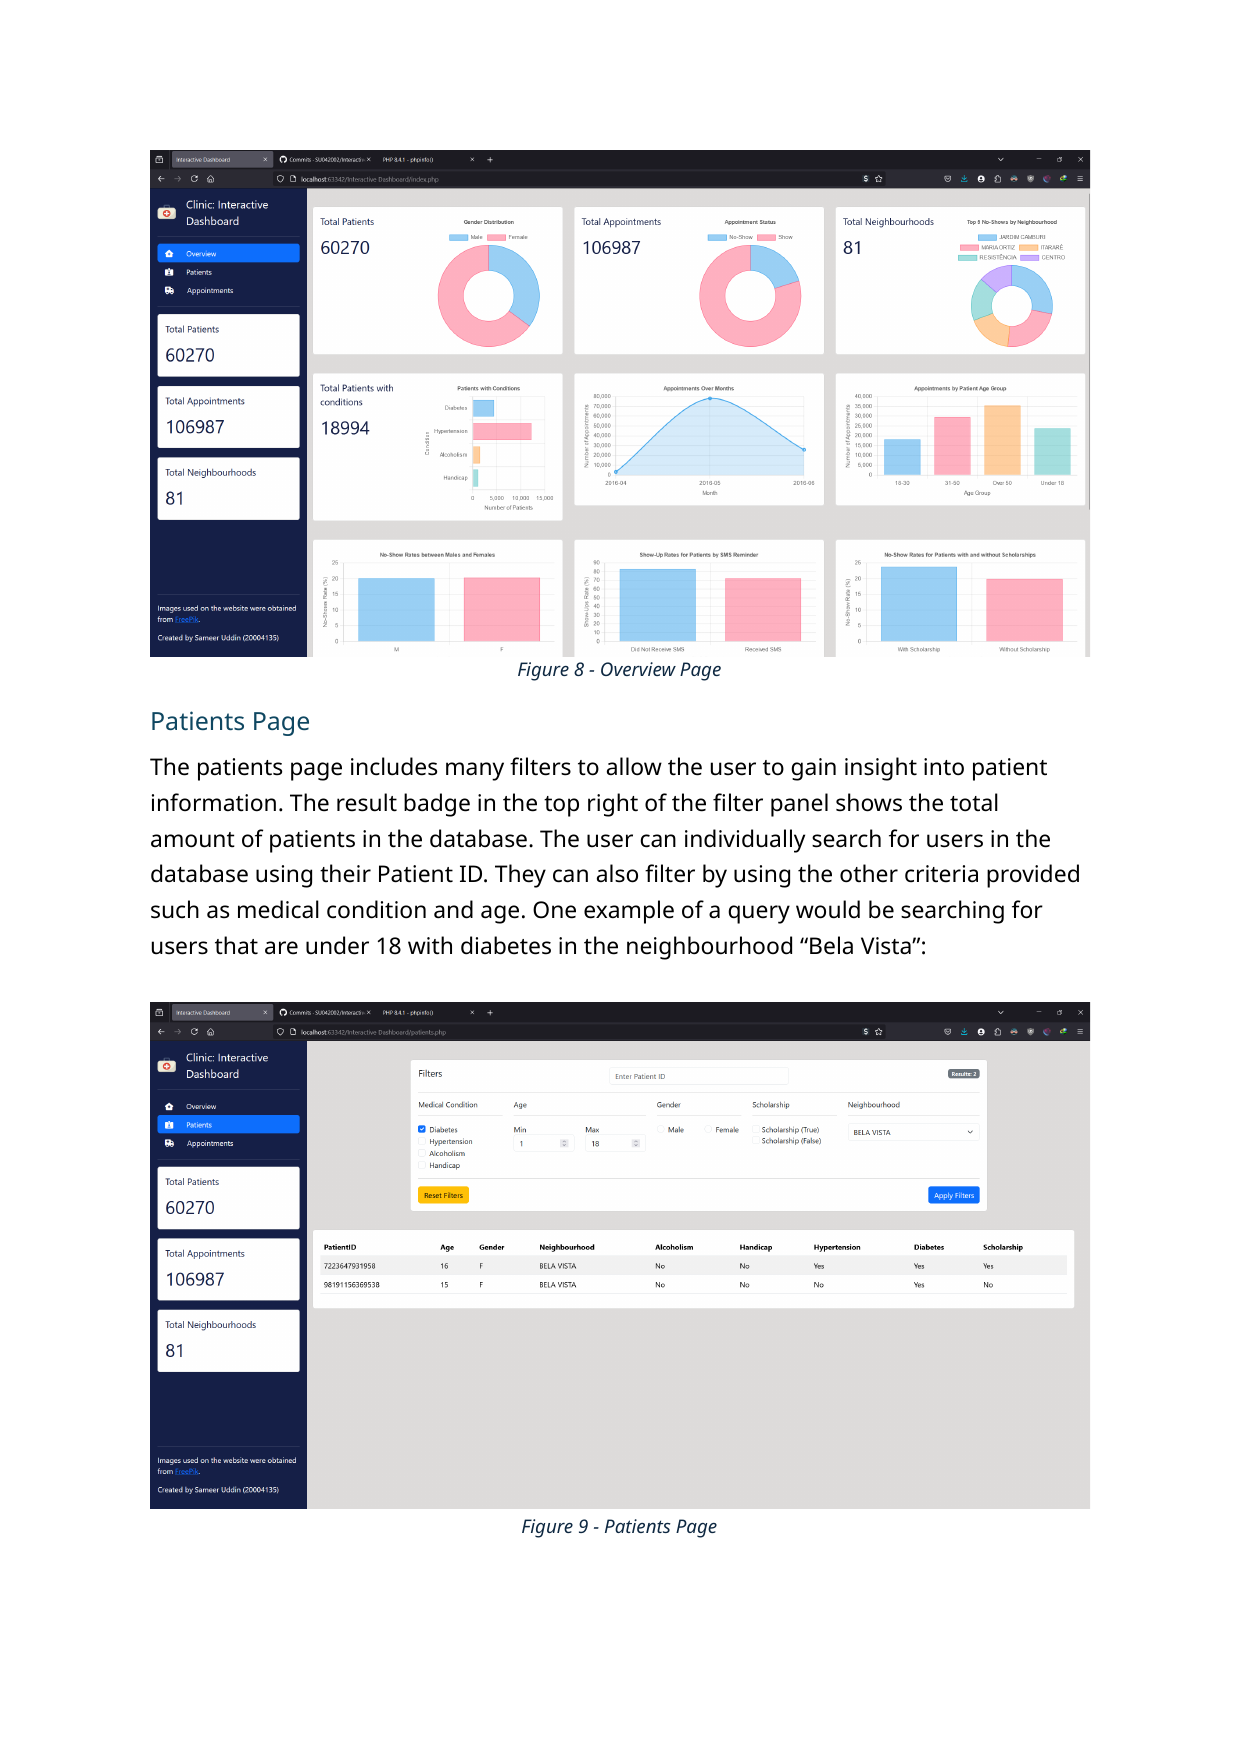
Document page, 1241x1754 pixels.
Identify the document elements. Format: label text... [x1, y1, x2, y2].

text The patients page includes many filters to allow the user to gain insight into patient information. The result badge in the top right of the filter panel shows the total amount of patients in the database. The user can individually search for users in the database using their Patient ID. They can also filter by using the other criteria provided such as medical condition and age. One example of a query would be searching for users that are under 18 with diabetes in the neighbourhood “Bela Vista”: [150, 751, 1090, 962]
picture [150, 1002, 1091, 1509]
subtitle Patients Page [150, 703, 1090, 737]
picture [150, 150, 1091, 657]
